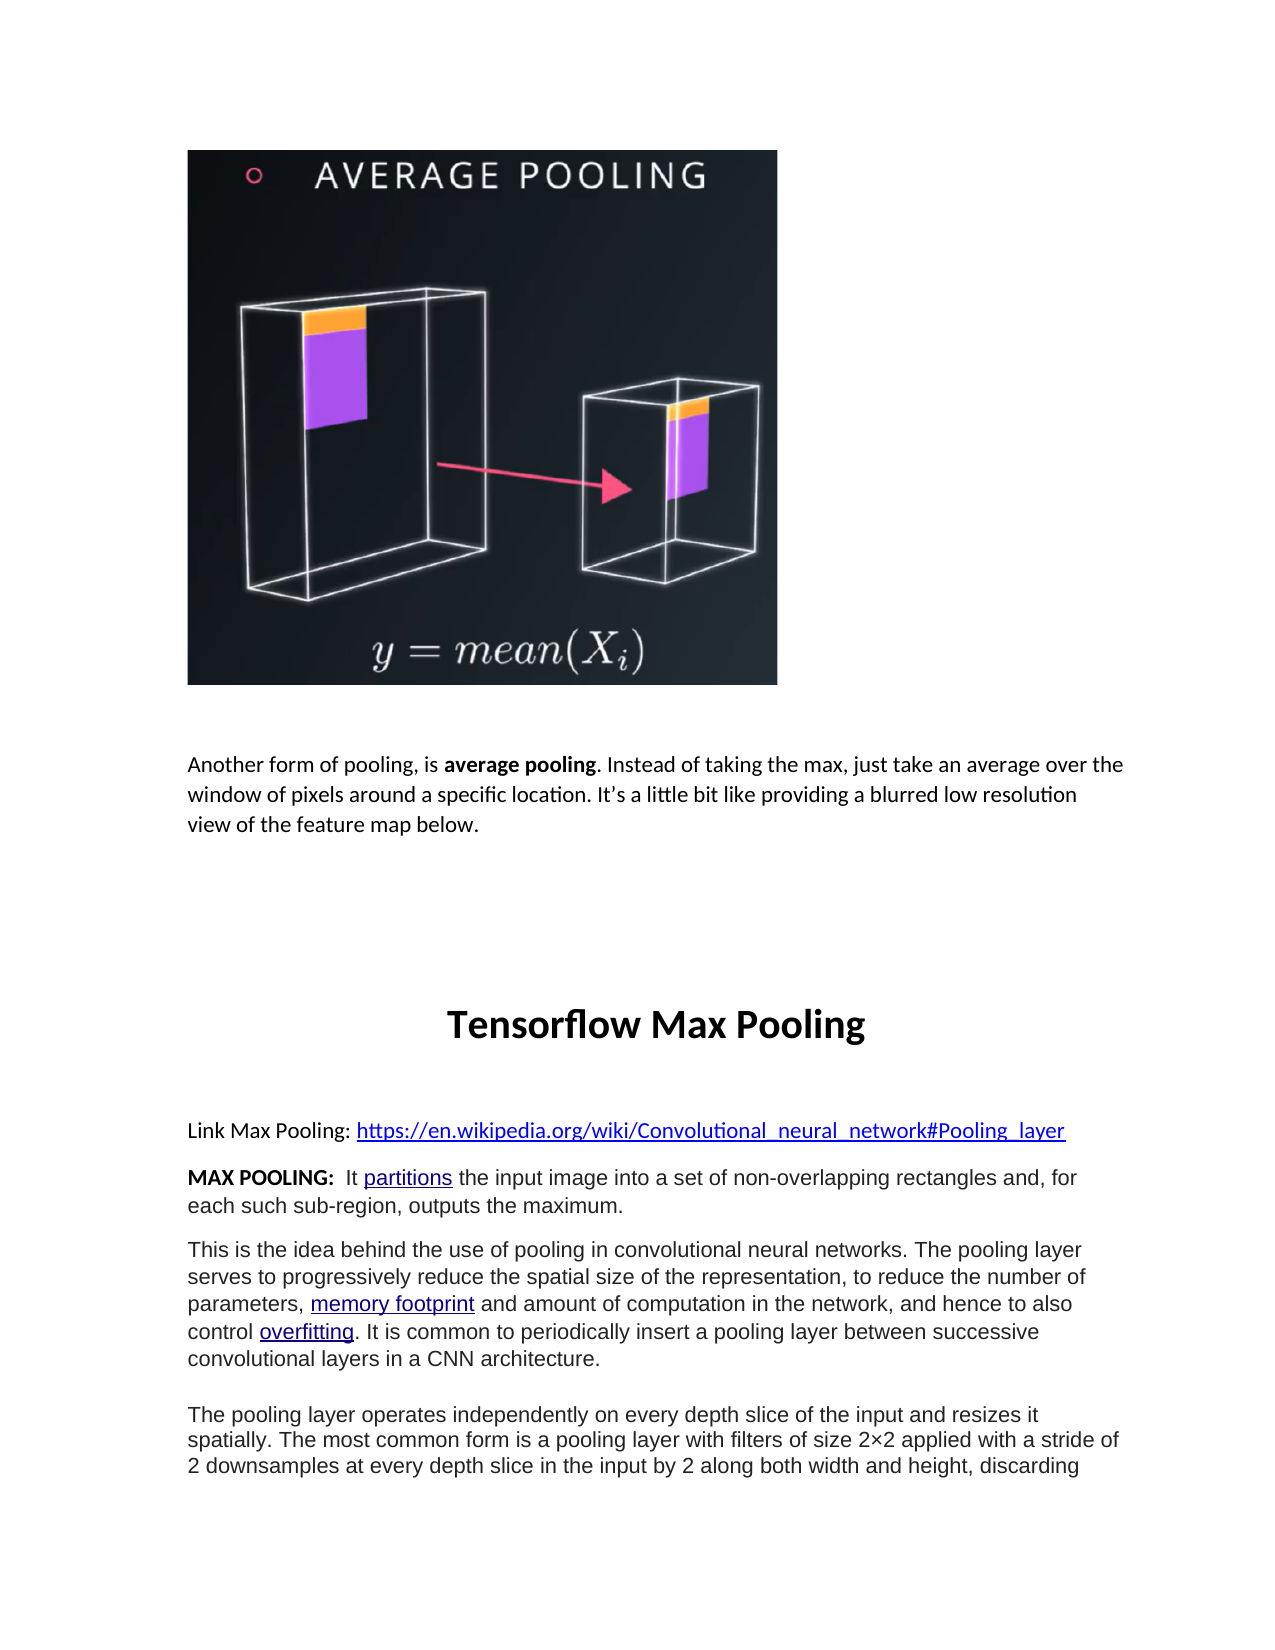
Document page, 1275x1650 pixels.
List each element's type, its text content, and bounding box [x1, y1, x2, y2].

text Another form of pooling, is average pooling. Instead of taking the max, just take an average over the window of pixels around a specific location. It’s a little bit like providing a blurred low resolution view of the feature map below. [187, 750, 1125, 838]
picture [187, 150, 778, 685]
text Tensorflow Max Pooling [187, 998, 1125, 1049]
text MAX POOLING: It partitions the input image into a set of non-overlapping rectangles and, for each such sub-region, outputs the maximum. [187, 1163, 1125, 1218]
text Link Max Pooling: https://en.wikipedia.org/wiki/Convolutional_neural_network#Pooling_layer [187, 1116, 1125, 1144]
text This is the idea behind the use of pooling in convolutional neural networks. The pooling layer serves to progressively reduce the spatial size of the representation, to reduce the number of parameters, memory footprint and amount of computation in the network, and hence to also control overfitting. It is common to periodically insert a pooling layer between successive convolutional layers in a CNN architecture. [187, 1237, 1125, 1371]
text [187, 1402, 1125, 1478]
